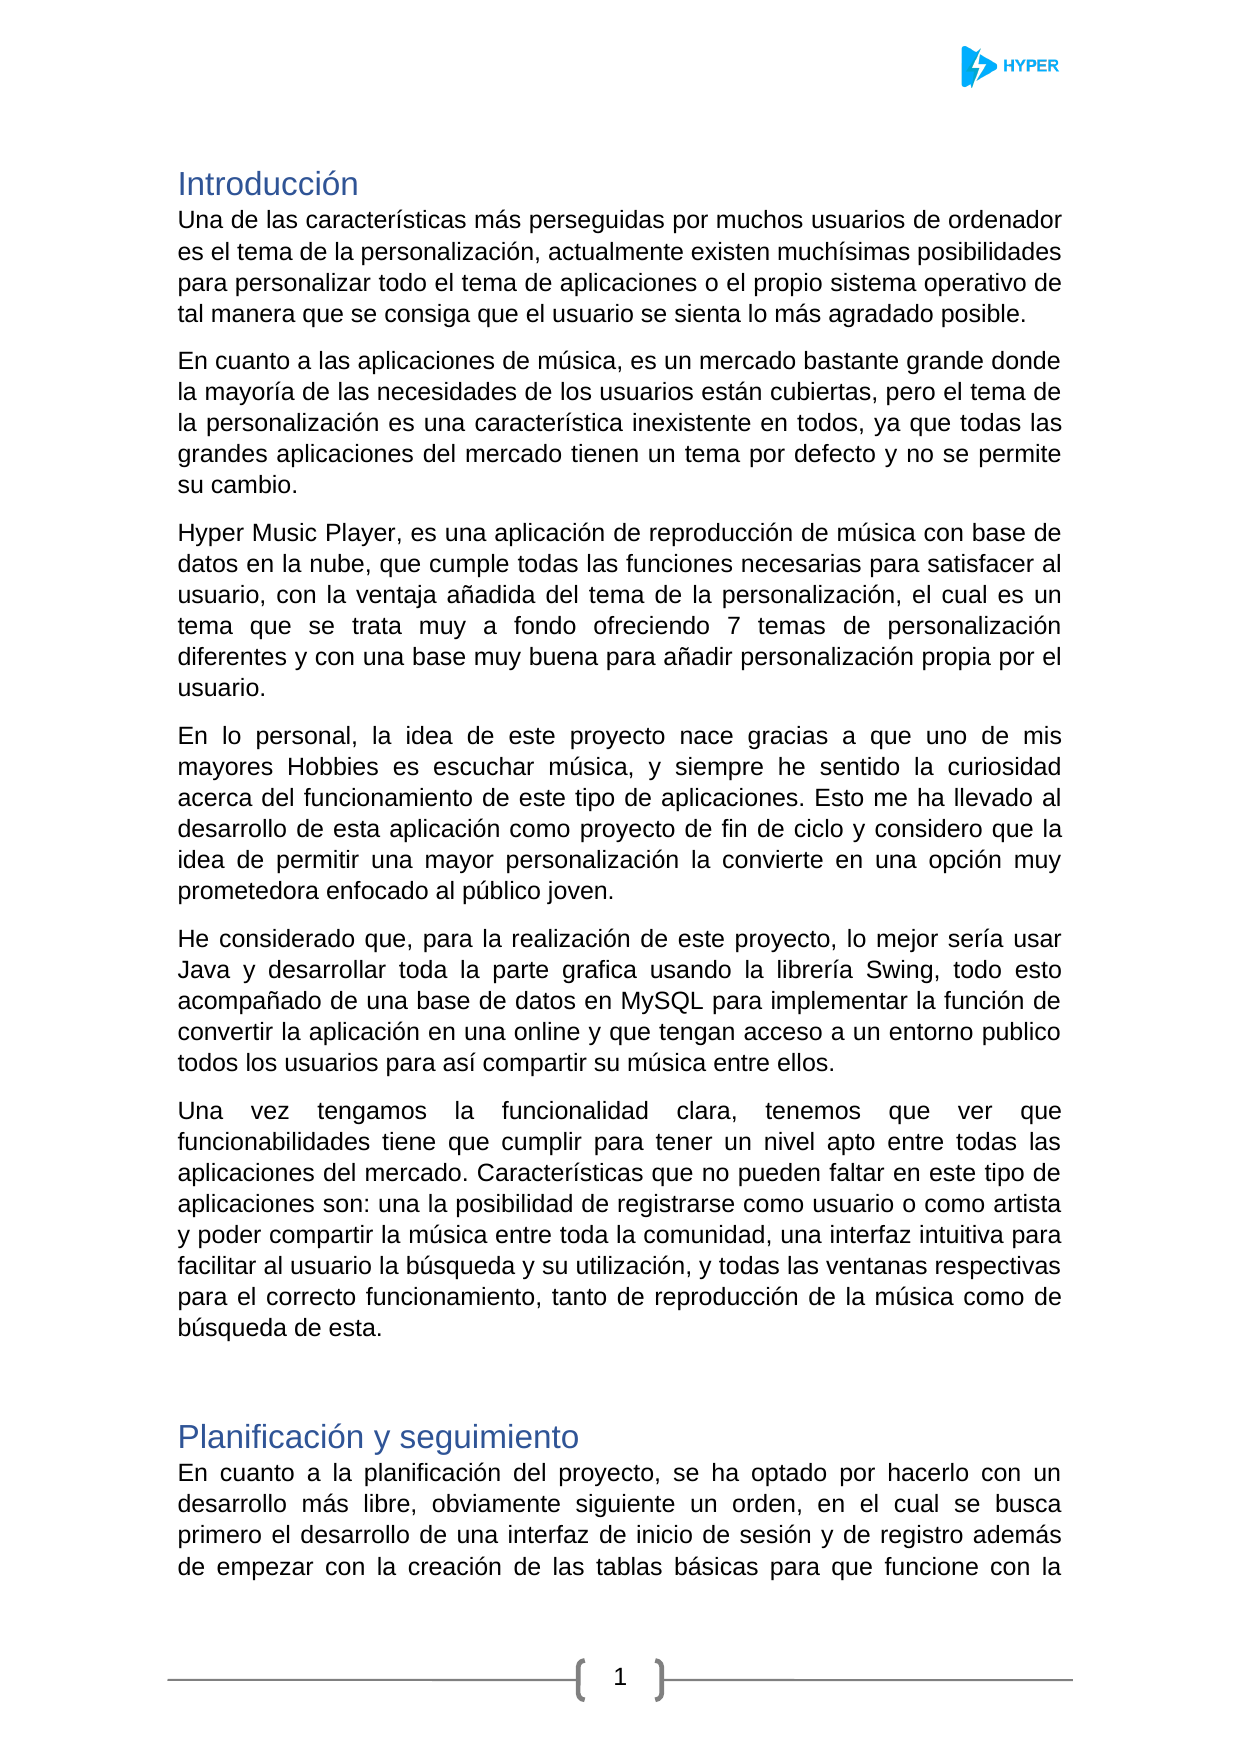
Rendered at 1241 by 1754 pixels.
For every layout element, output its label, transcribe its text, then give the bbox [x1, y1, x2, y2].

subtitle Introducción [177, 164, 1063, 202]
text En cuanto a las aplicaciones de música, es un mercado bastante grande donde la mayoría de las necesidades de los usuarios están cubiertas, pero el tema de la personalización es una característica inexistente en todos, ya que todas las grandes aplicaciones del mercado tienen un tema por defecto y no se permite su cambio. [177, 346, 1063, 499]
text En lo personal, la idea de este proyecto nace gracias a que uno de mis mayores Hobbies es escuchar música, y siempre he sentido la curiosidad acerca del funcionamiento de este tipo de aplicaciones. Esto me ha llevado al desarrollo de esta aplicación como proyecto de fin de ciclo y considero que la idea de permitir una mayor personalización la convierte en una opción muy prometedora enfocado al público joven. [177, 721, 1063, 905]
text Hyper Music Player, es una aplicación de reproducción de música con base de datos en la nube, que cumple todas las funciones necesarias para satisfacer al usuario, con la ventaja añadida del tema de la personalización, el cual es un tema que se trata muy a fondo ofreciendo 7 temas de personalización diferentes y con una base muy buena para añadir personalización propia por el usuario. [177, 518, 1063, 702]
picture [958, 14, 1064, 120]
text Una vez tengamos la funcionalidad clara, tenemos que ver que funcionabilidades tiene que cumplir para tener un nivel apto entre todas las aplicaciones del mercado. Características que no pueden faltar en este tipo de aplicaciones son: una la posibilidad de registrarse como usuario o como artista y poder compartir la música entre toda la comunidad, una interfaz intuitiva para facilitar al usuario la búsqueda y su utilización, y todas las ventanas respectivas para el correcto funcionamiento, tanto de reproducción de la música como de búsqueda de esta. [177, 1096, 1063, 1342]
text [177, 1458, 1063, 1580]
text Una de las características más perseguidas por muchos usuarios de ordenador es el tema de la personalización, actualmente existen muchísimas posibilidades para personalizar todo el tema de aplicaciones o el propio sistema operativo de tal manera que se consiga que el usuario se sienta lo más agradado posible. [177, 206, 1063, 327]
subtitle Planificación y seguimiento [177, 1417, 1063, 1455]
text He considerado que, para la realización de este proyecto, lo mejor sería usar Java y desarrollar toda la parte grafica usando la librería Swing, todo esto acompañado de una base de datos en MySQL para implementar la función de convertir la aplicación en una online y que tengan acceso a un entorno publico todos los usuarios para así compartir su música entre ellos. [177, 924, 1063, 1077]
